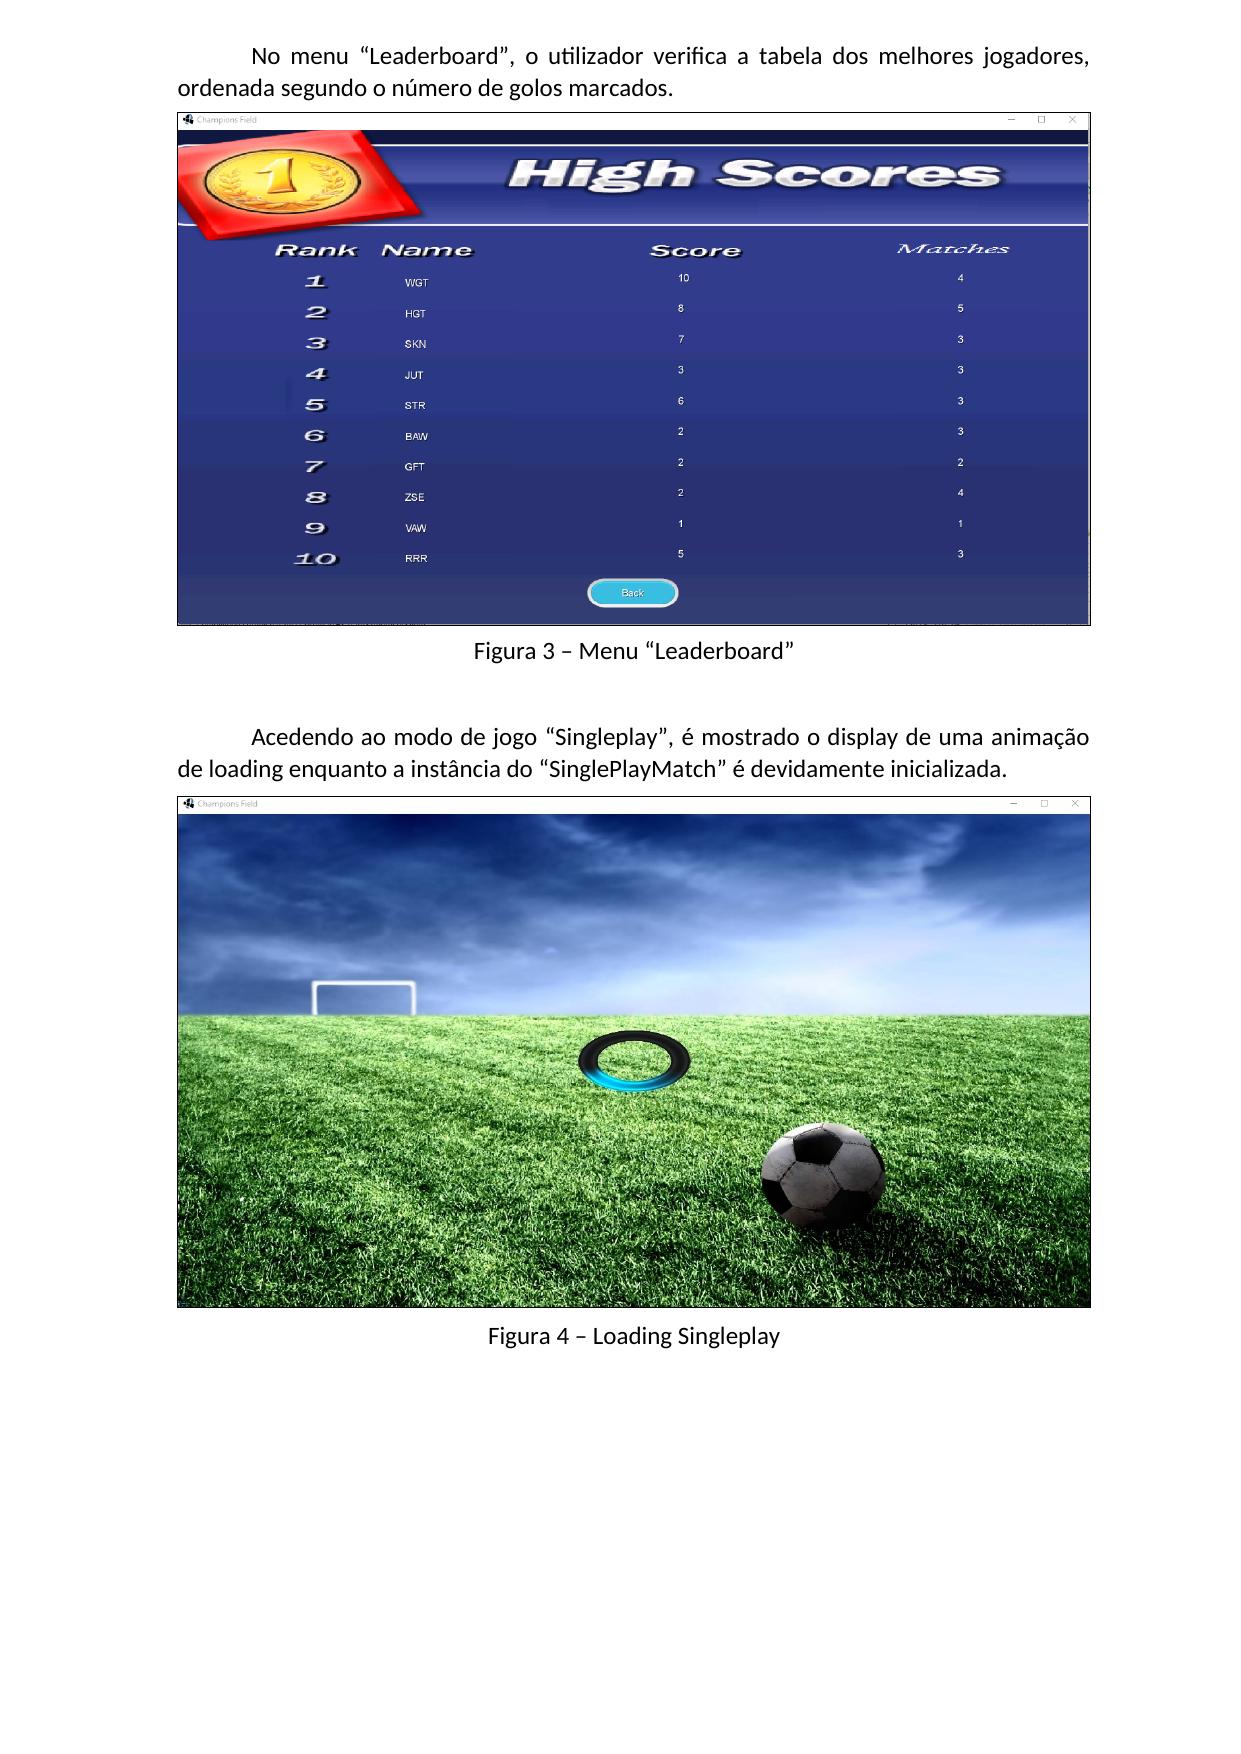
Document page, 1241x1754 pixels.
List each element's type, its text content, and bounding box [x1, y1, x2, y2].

text Figura 3 – Menu “Leaderboard” [177, 626, 1091, 665]
text Acedendo ao modo de jogo “Singleplay”, é mostrado o display de uma animação de loading enquanto a instância do “SinglePlayMatch” é devidamente inicializada. [177, 721, 1091, 784]
picture [178, 113, 1090, 625]
picture [178, 797, 1090, 1307]
text No menu “Leaderboard”, o utilizador verifica a tabela dos melhores jogadores, ordenada segundo o número de golos marcados. [177, 40, 1091, 103]
text Figura 4 – Loading Singleplay [177, 1320, 1091, 1351]
